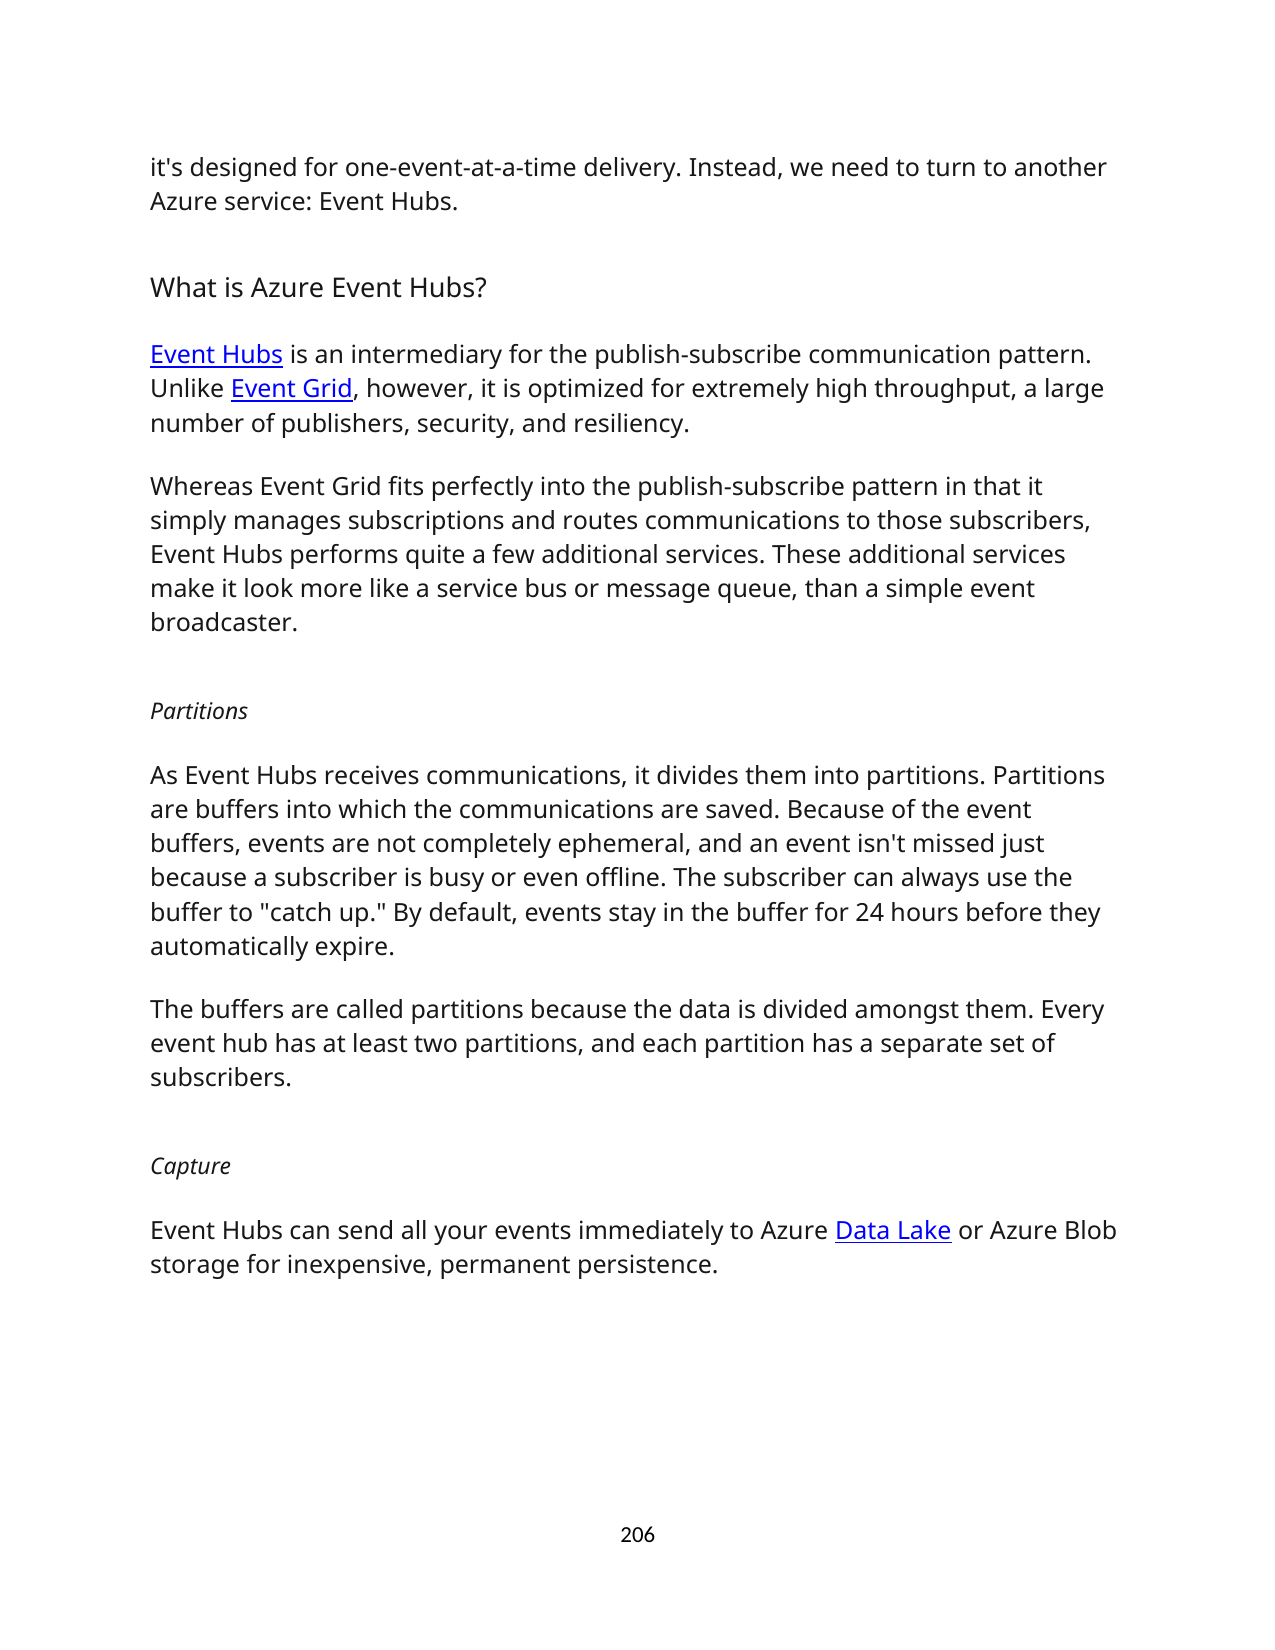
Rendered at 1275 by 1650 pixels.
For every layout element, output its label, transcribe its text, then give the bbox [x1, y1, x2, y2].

subtitle What is Azure Event Hubs? [150, 268, 1125, 305]
text The buffers are called partitions because the data is divided amongst them. Every event hub has at least two partitions, and each partition has a separate set of subscribers. [150, 991, 1125, 1094]
text Event Hubs is an intermediary for the publish-subscribe communication pattern. Unlike Event Grid, however, it is optimized for extremely high throughput, a large number of publishers, security, and resiliency. [150, 337, 1125, 439]
subtitle Capture [150, 1150, 1125, 1181]
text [150, 150, 1125, 218]
text Whereas Event Grid fits perfectly into the publish-subscribe pattern in that it simply manages subscriptions and routes communications to those subscribers, Event Hubs performs quite a few additional services. These additional services make it look more like a service bus or message queue, than a simple event broadcaster. [150, 468, 1125, 639]
text As Event Hubs receives communications, it divides them into partitions. Partitions are buffers into which the communications are saved. Because of the event buffers, events are not completely ephemeral, and an event isn't missed just because a subscriber is busy or even offline. The subscriber can always use the buffer to "catch up." By default, events stay in the buffer for 24 hours before they automatically expire. [150, 758, 1125, 962]
subtitle Partitions [150, 695, 1125, 726]
text Event Hubs can send all your events immediately to Azure Data Lake or Azure Blob storage for inexpensive, permanent persistence. [150, 1213, 1125, 1281]
